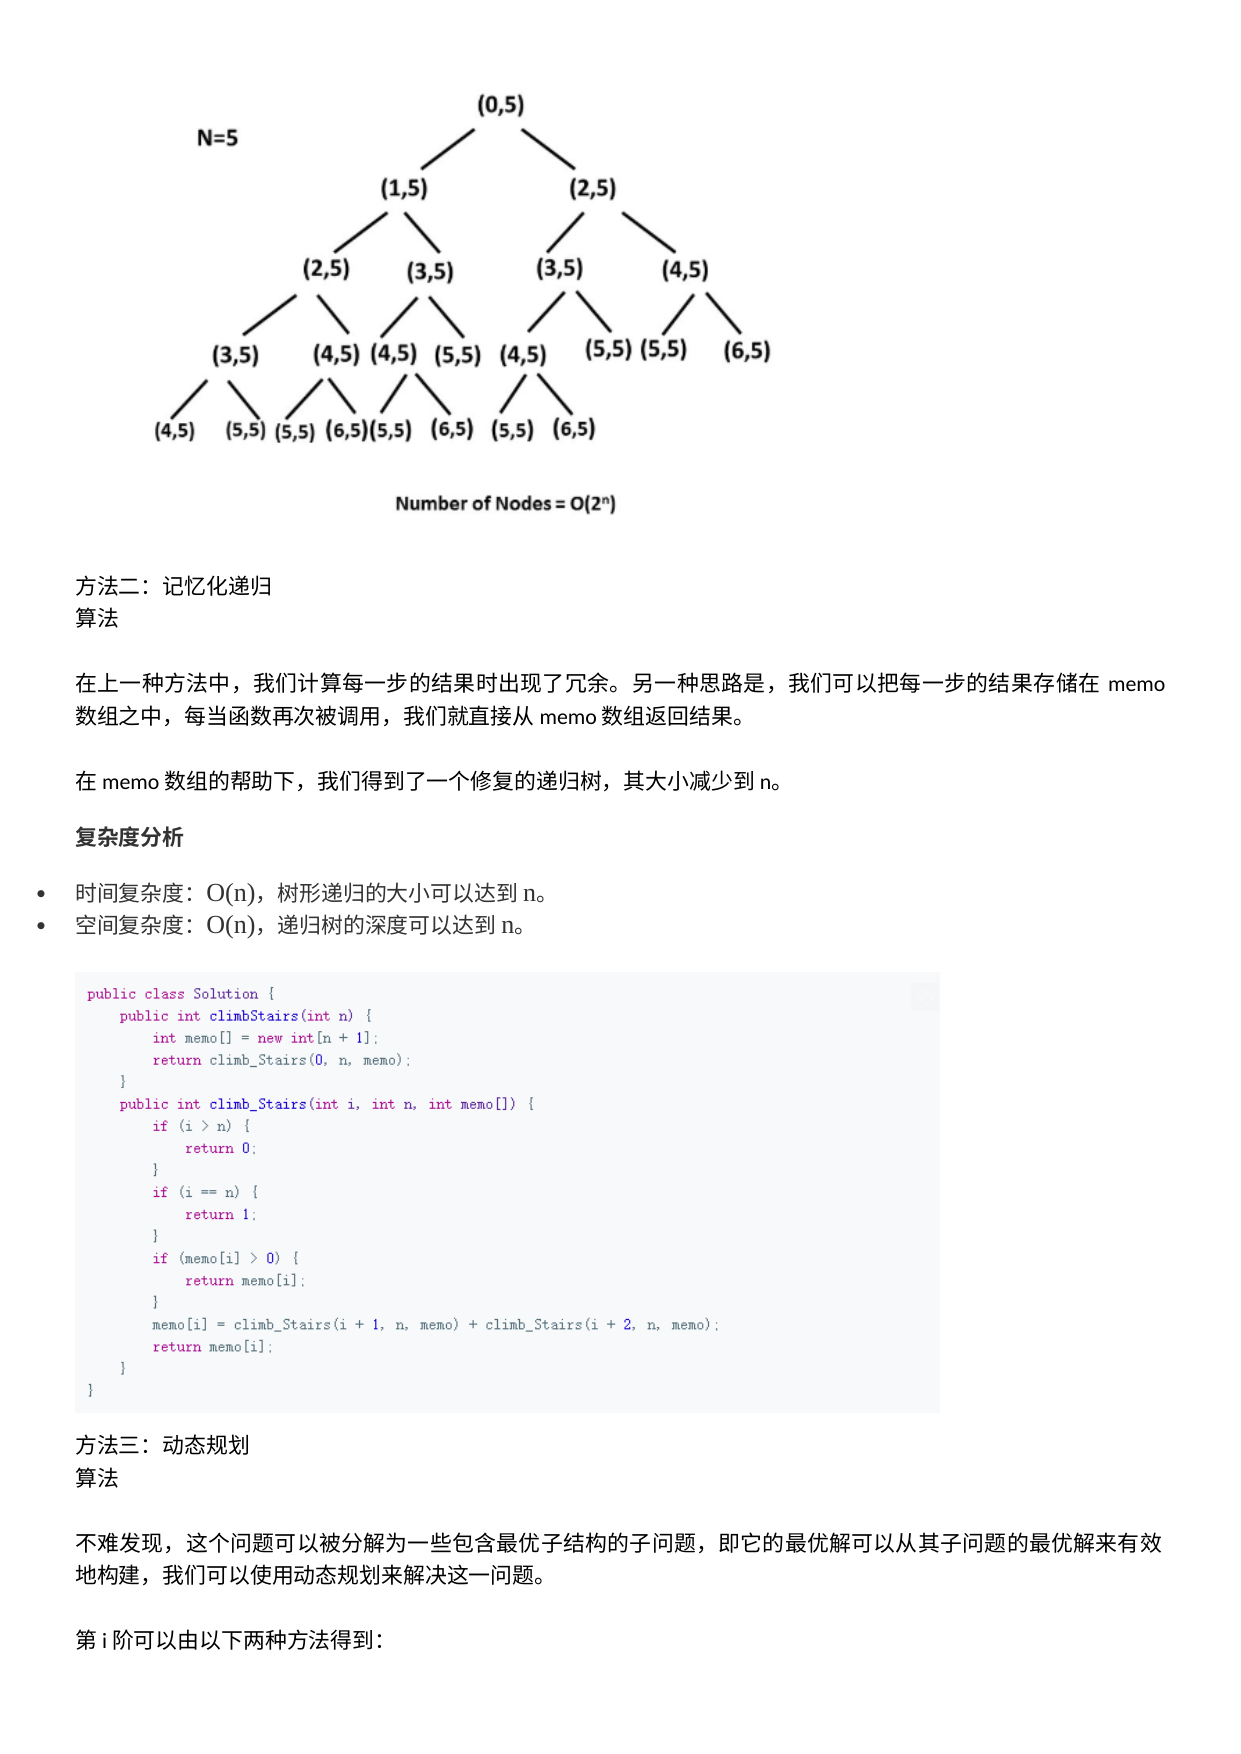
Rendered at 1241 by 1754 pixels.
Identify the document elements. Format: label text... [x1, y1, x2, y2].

text 算法 [75, 601, 1165, 633]
text 算法 [75, 1460, 1165, 1493]
list 空间复杂度：O(n)，递归树的深度可以达到 n。 [37, 908, 1165, 940]
text 在 memo 数组的帮助下，我们得到了一个修复的递归树，其大小减少到 n。 [75, 763, 1165, 796]
text 方法二：记忆化递归 [75, 568, 1165, 601]
picture [75, 80, 941, 543]
text 不难发现，这个问题可以被分解为一些包含最优子结构的子问题，即它的最优解可以从其子问题的最优解来有效地构建，我们可以使用动态规划来解决这一问题。 [75, 1525, 1165, 1590]
picture [75, 972, 941, 1413]
text 复杂度分析 [75, 819, 1165, 852]
text 第 i 阶可以由以下两种方法得到： [75, 1623, 1165, 1655]
text 在上一种方法中，我们计算每一步的结果时出现了冗余。另一种思路是，我们可以把每一步的结果存储在 memo 数组之中，每当函数再次被调用，我们就直接从 memo 数组返回结果。 [75, 666, 1165, 731]
text 方法三：动态规划 [75, 1428, 1165, 1460]
list 时间复杂度：O(n)，树形递归的大小可以达到 n。 [37, 875, 1165, 908]
